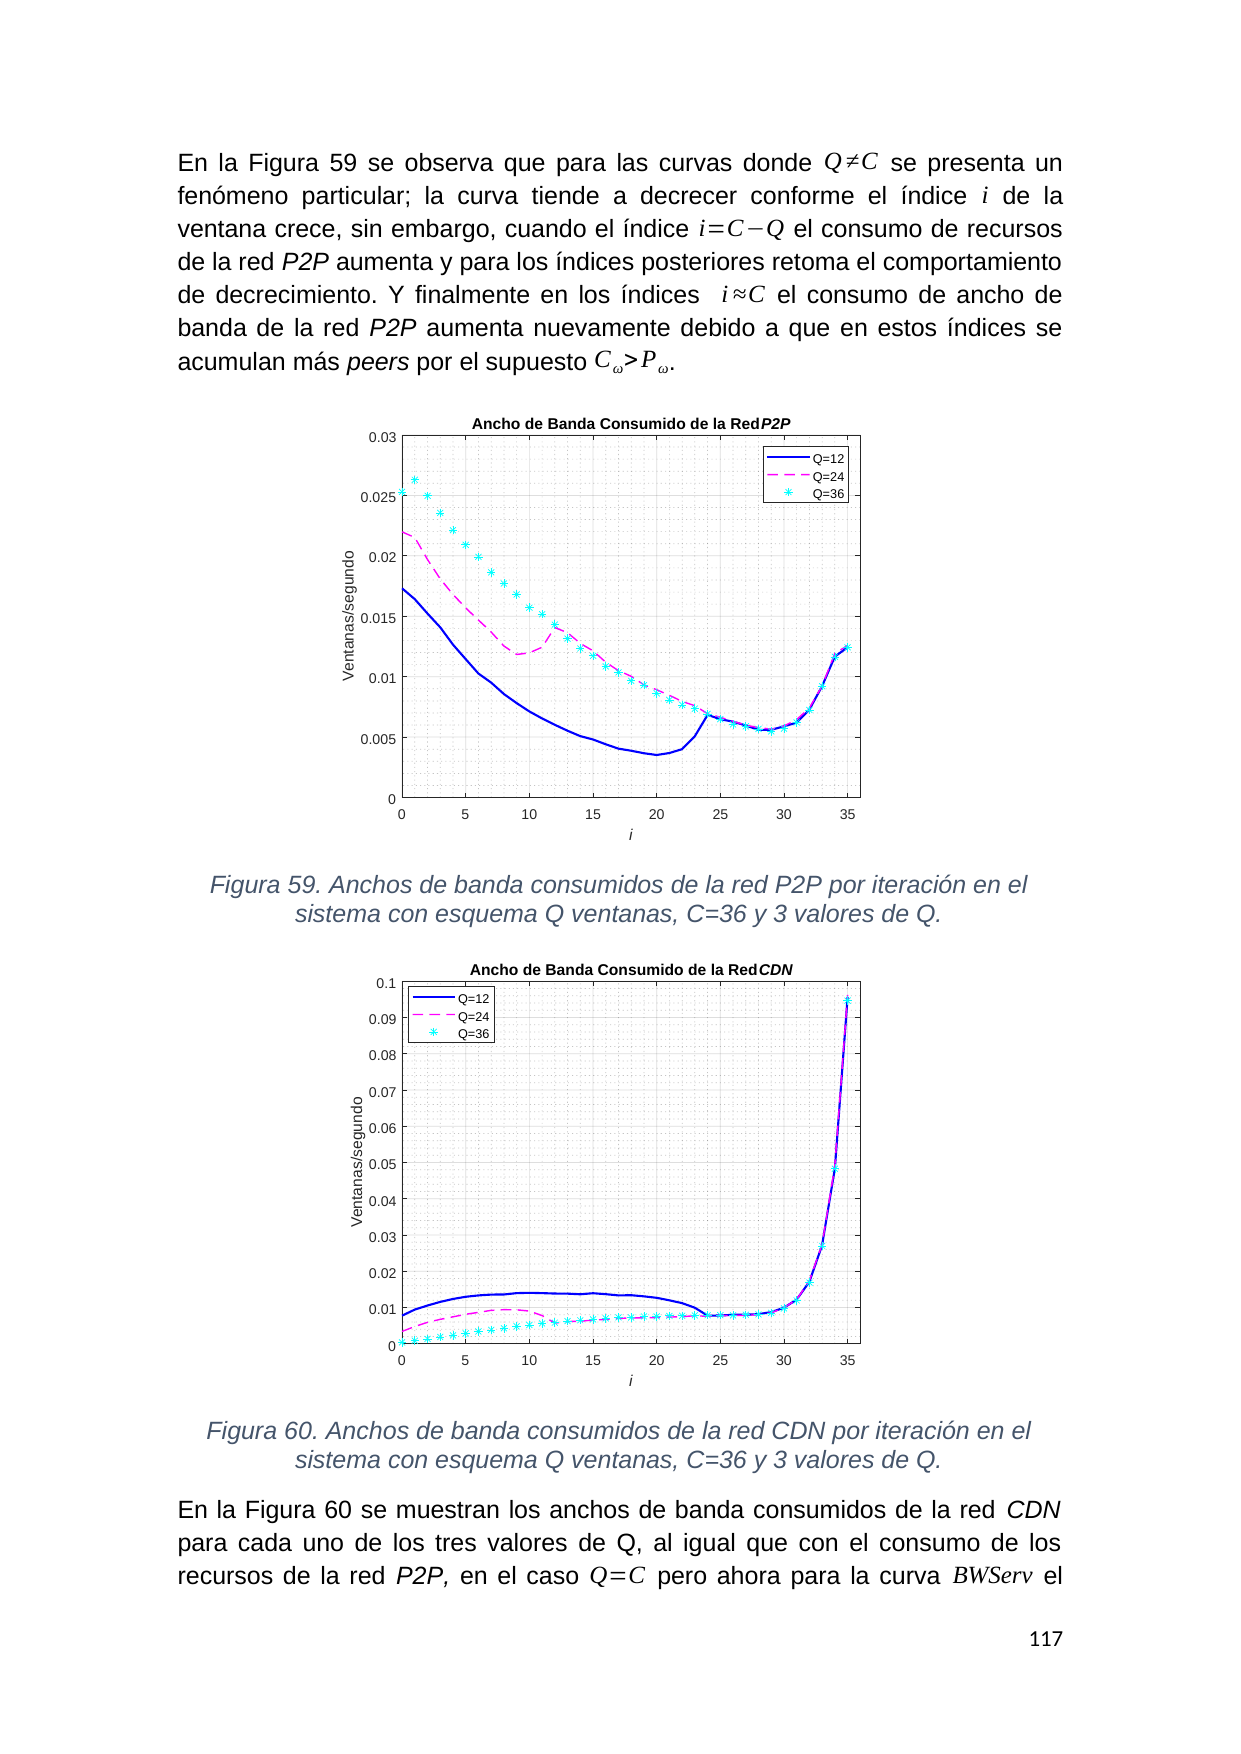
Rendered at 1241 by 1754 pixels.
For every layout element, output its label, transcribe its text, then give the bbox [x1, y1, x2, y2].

text Figura 59. Anchos de banda consumidos de la red P2P por iteración en el sistema con esquema Q ventanas, C=36 y 3 valores de Q. [177, 870, 1063, 928]
text En la Figura 59 se observa que para las curvas donde se presenta un fenómeno particular; la curva tiende a decrecer conforme el índice de la ventana crece, sin embargo, cuando el índice el consumo de recursos de la red P2P aumenta y para los índices posteriores retoma el comportamiento de decrecimiento. Y finalmente en los índices el consumo de ancho de banda de la red P2P aumenta nuevamente debido a que en estos índices se acumulan más peers por el supuesto . [177, 148, 1063, 377]
text Figura 60. Anchos de banda consumidos de la red CDN por iteración en el sistema con esquema Q ventanas, C=36 y 3 valores de Q. [177, 1416, 1063, 1474]
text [177, 1495, 1063, 1589]
